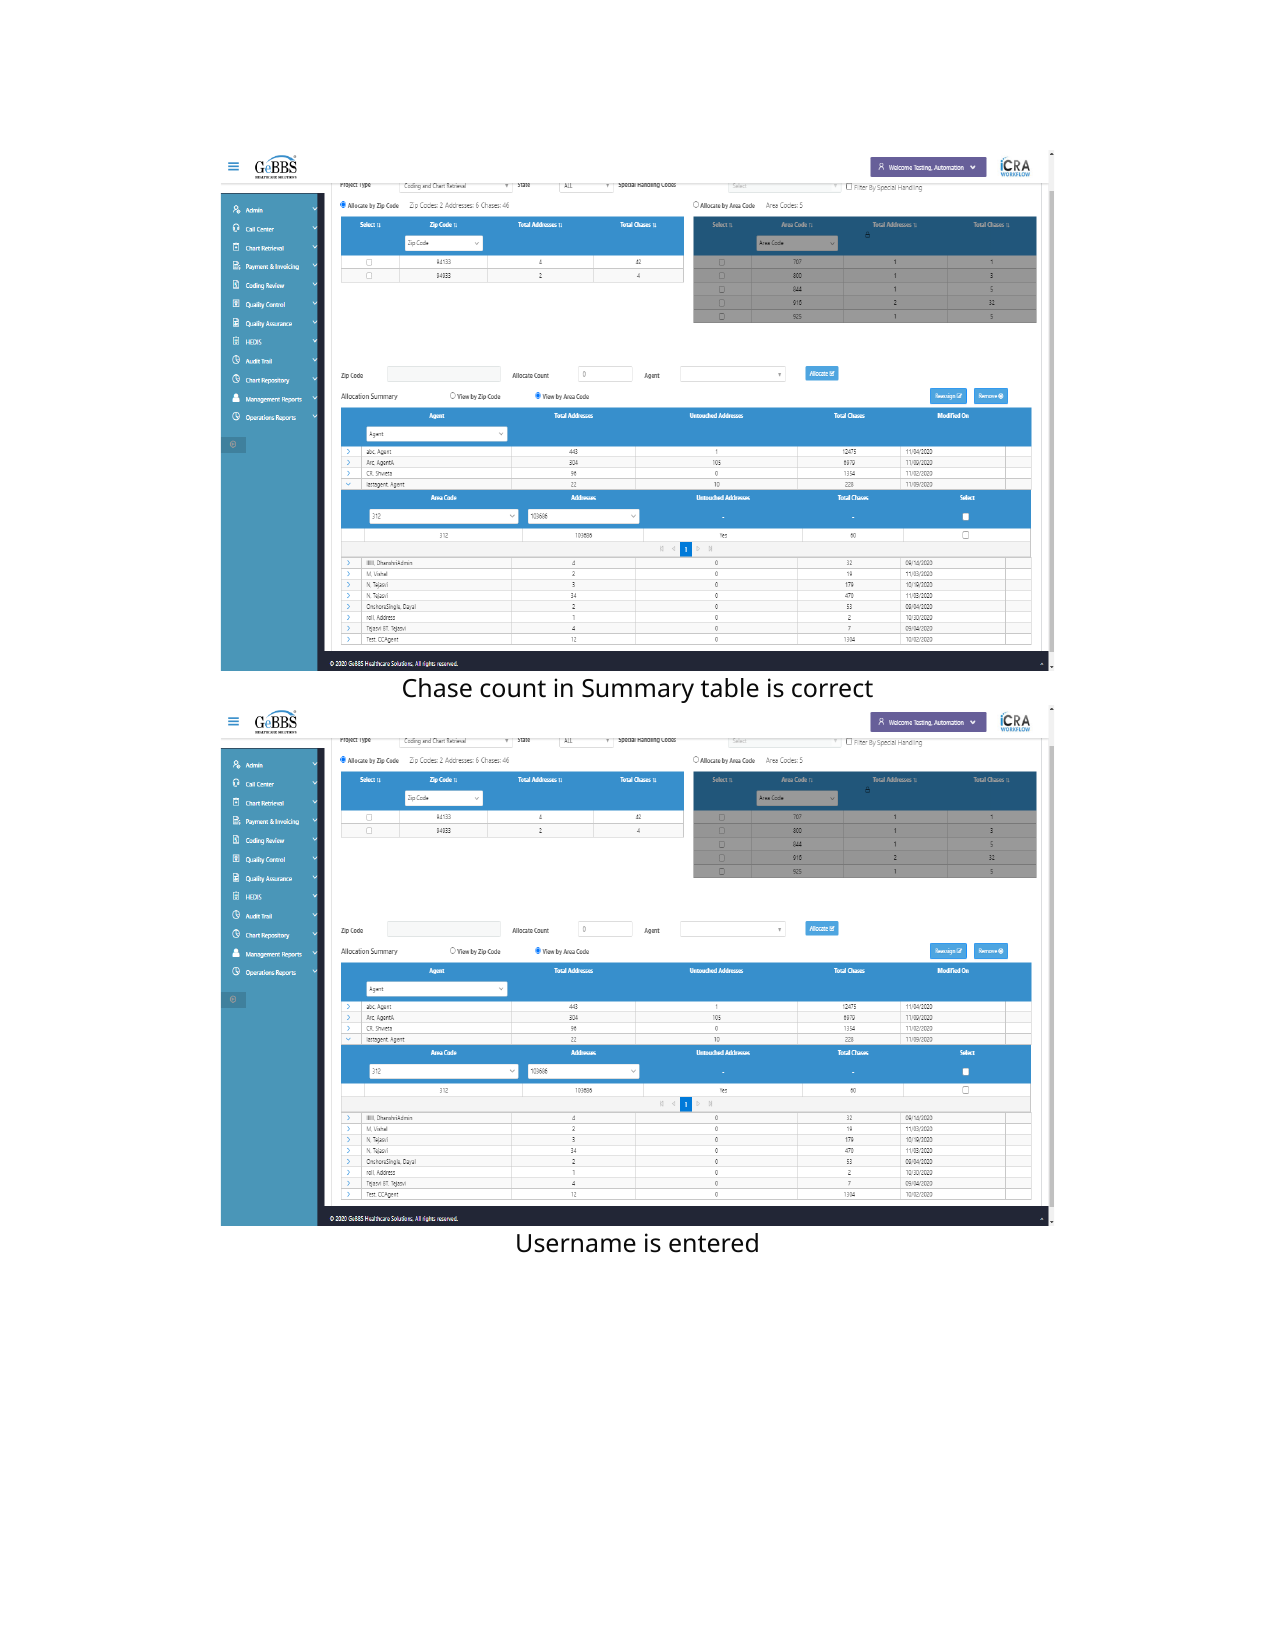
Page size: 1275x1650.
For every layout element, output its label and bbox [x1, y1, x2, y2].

text [150, 150, 1125, 1260]
picture [220, 705, 1055, 1226]
picture [220, 150, 1055, 671]
